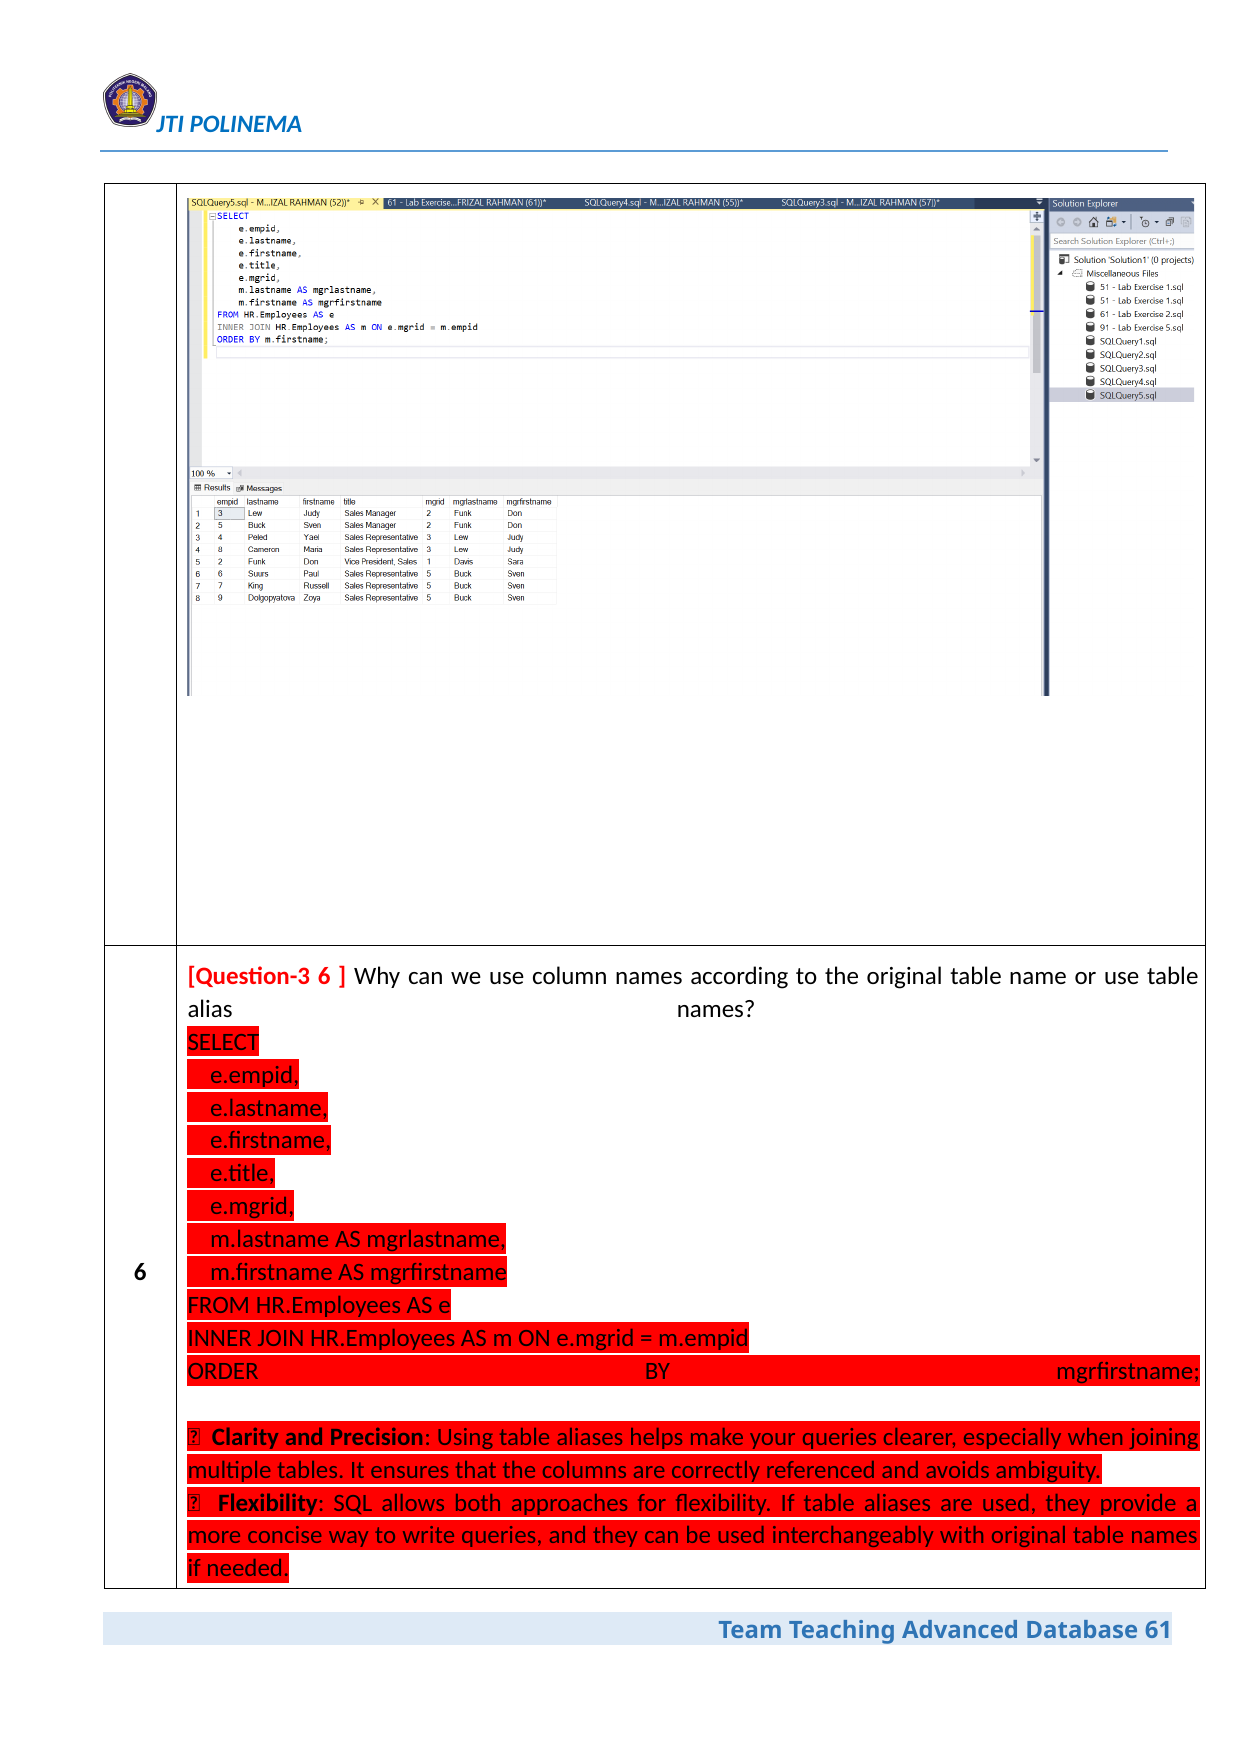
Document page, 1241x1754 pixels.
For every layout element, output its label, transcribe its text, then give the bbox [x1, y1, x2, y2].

table_cell 6 [105, 946, 176, 1588]
table_cell 5 [105, 184, 176, 945]
picture [103, 73, 157, 127]
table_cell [177, 184, 1205, 945]
picture [187, 198, 1195, 696]
table_cell [Question-3 6 ] Why can we use column names according to the original table name or use table alias names? SELECT e.empid, e.lastname, e.firstname, e.title, e.mgrid, m.lastname AS mgrlastname, m.firstname AS mgrfirstname FROM HR.Employees AS e INNER JOIN HR.Employees AS m ON e.mgrid = m.empid ORDER BY mgrfirstname;  Clarity and Precision: Using table aliases helps make your queries clearer, especially when joining multiple tables. It ensures that the columns are correctly referenced and avoids ambiguity.  Flexibility: SQL allows both approaches for flexibility. If table aliases are used, they provide a more concise way to write queries, and they can be used interchangeably with original table names if needed. [177, 946, 1205, 1588]
